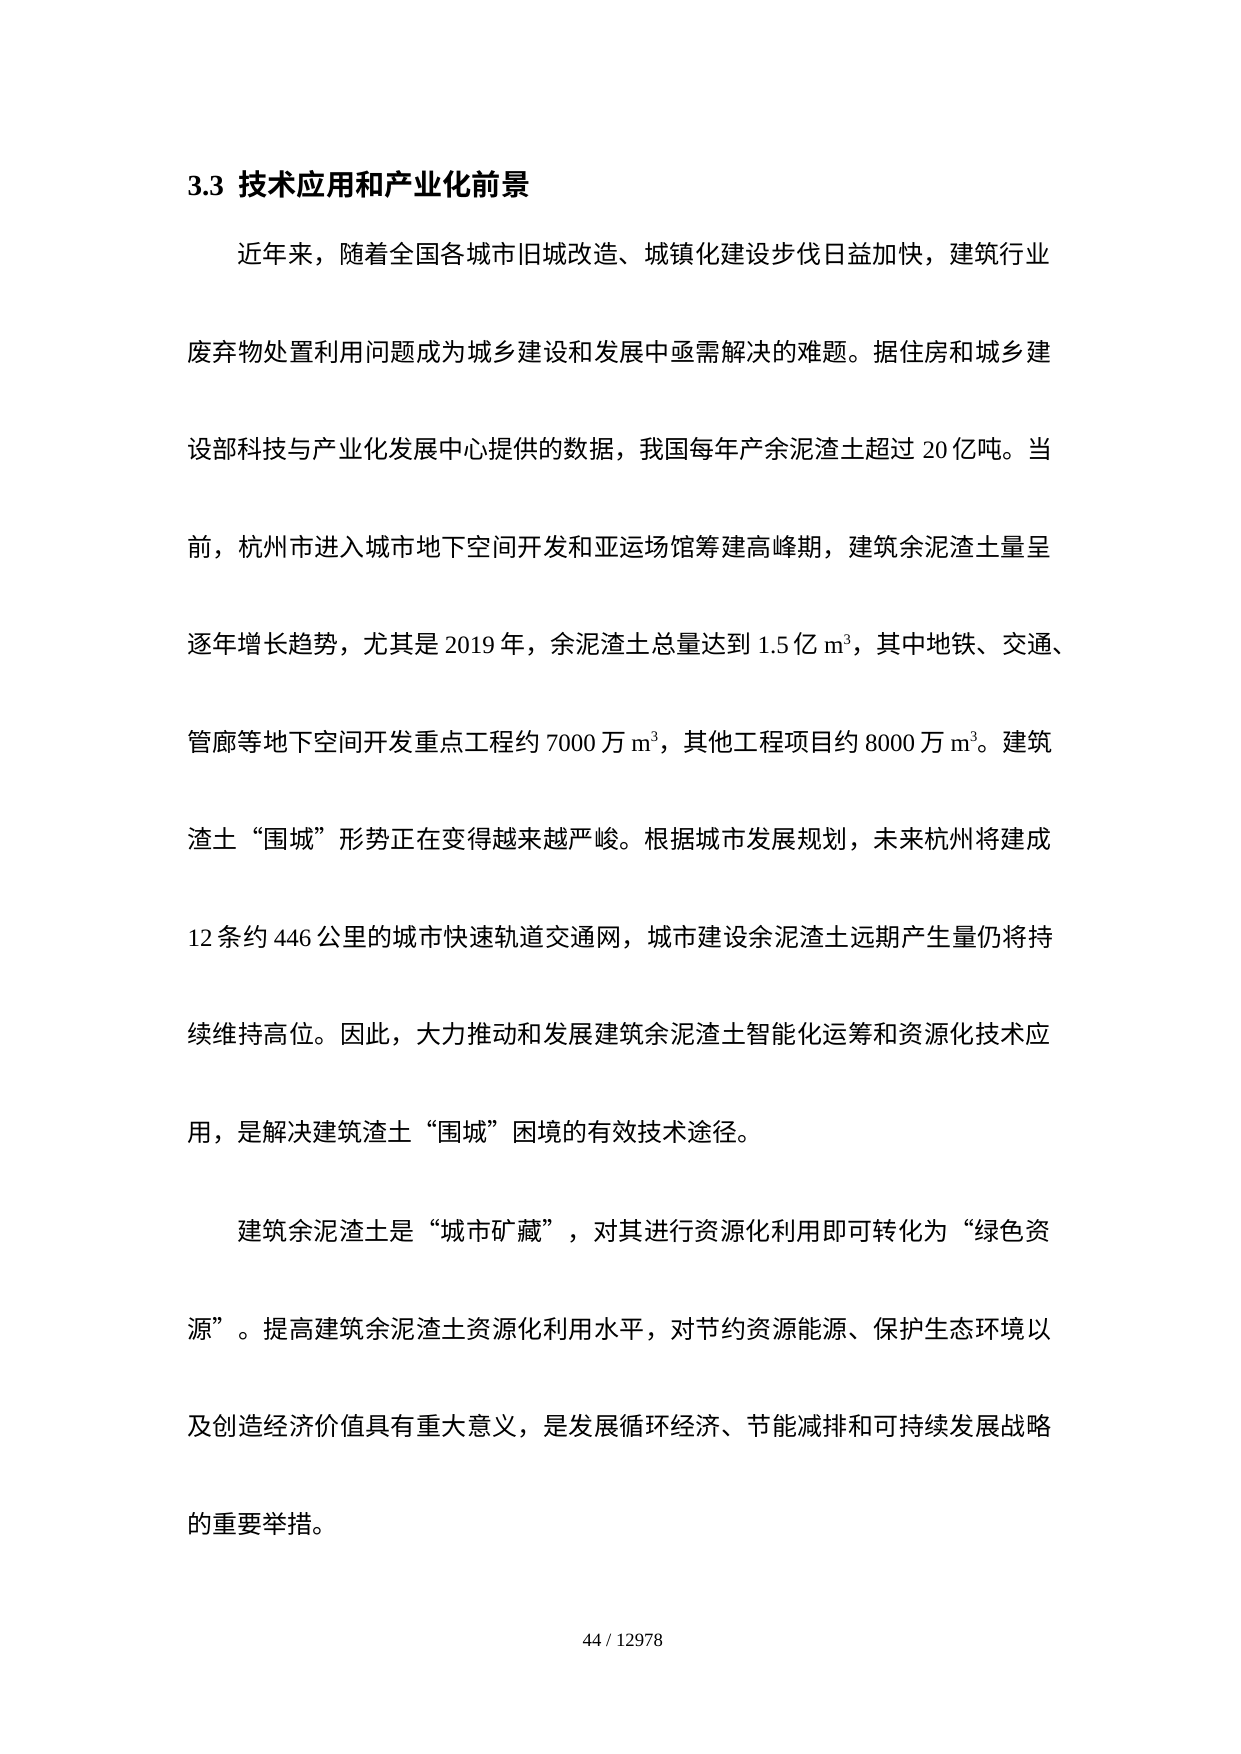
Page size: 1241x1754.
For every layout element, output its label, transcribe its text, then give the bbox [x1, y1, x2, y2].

text 近年来，随着全国各城市旧城改造、城镇化建设步伐日益加快，建筑行业废弃物处置利用问题成为城乡建设和发展中亟需解决的难题。据住房和城乡建设部科技与产业化发展中心提供的数据，我国每年产余泥渣土超过20亿吨。当前，杭州市进入城市地下空间开发和亚运场馆筹建高峰期，建筑余泥渣土量呈逐年增长趋势，尤其是2019年，余泥渣土总量达到1.5亿m3，其中地铁、交通、管廊等地下空间开发重点工程约7000万m3，其他工程项目约8000万m3。建筑渣土“围城”形势正在变得越来越严峻。根据城市发展规划，未来杭州将建成12条约446公里的城市快速轨道交通网，城市建设余泥渣土远期产生量仍将持续维持高位。因此，大力推动和发展建筑余泥渣土智能化运筹和资源化技术应用，是解决建筑渣土“围城”困境的有效技术途径。 [187, 221, 1053, 1163]
text 建筑余泥渣土是“城市矿藏”，对其进行资源化利用即可转化为“绿色资源”。提高建筑余泥渣土资源化利用水平，对节约资源能源、保护生态环境以及创造经济价值具有重大意义，是发展循环经济、节能减排和可持续发展战略的重要举措。 [187, 1197, 1053, 1555]
text 3.3 技术应用和产业化前景 [187, 162, 1053, 204]
